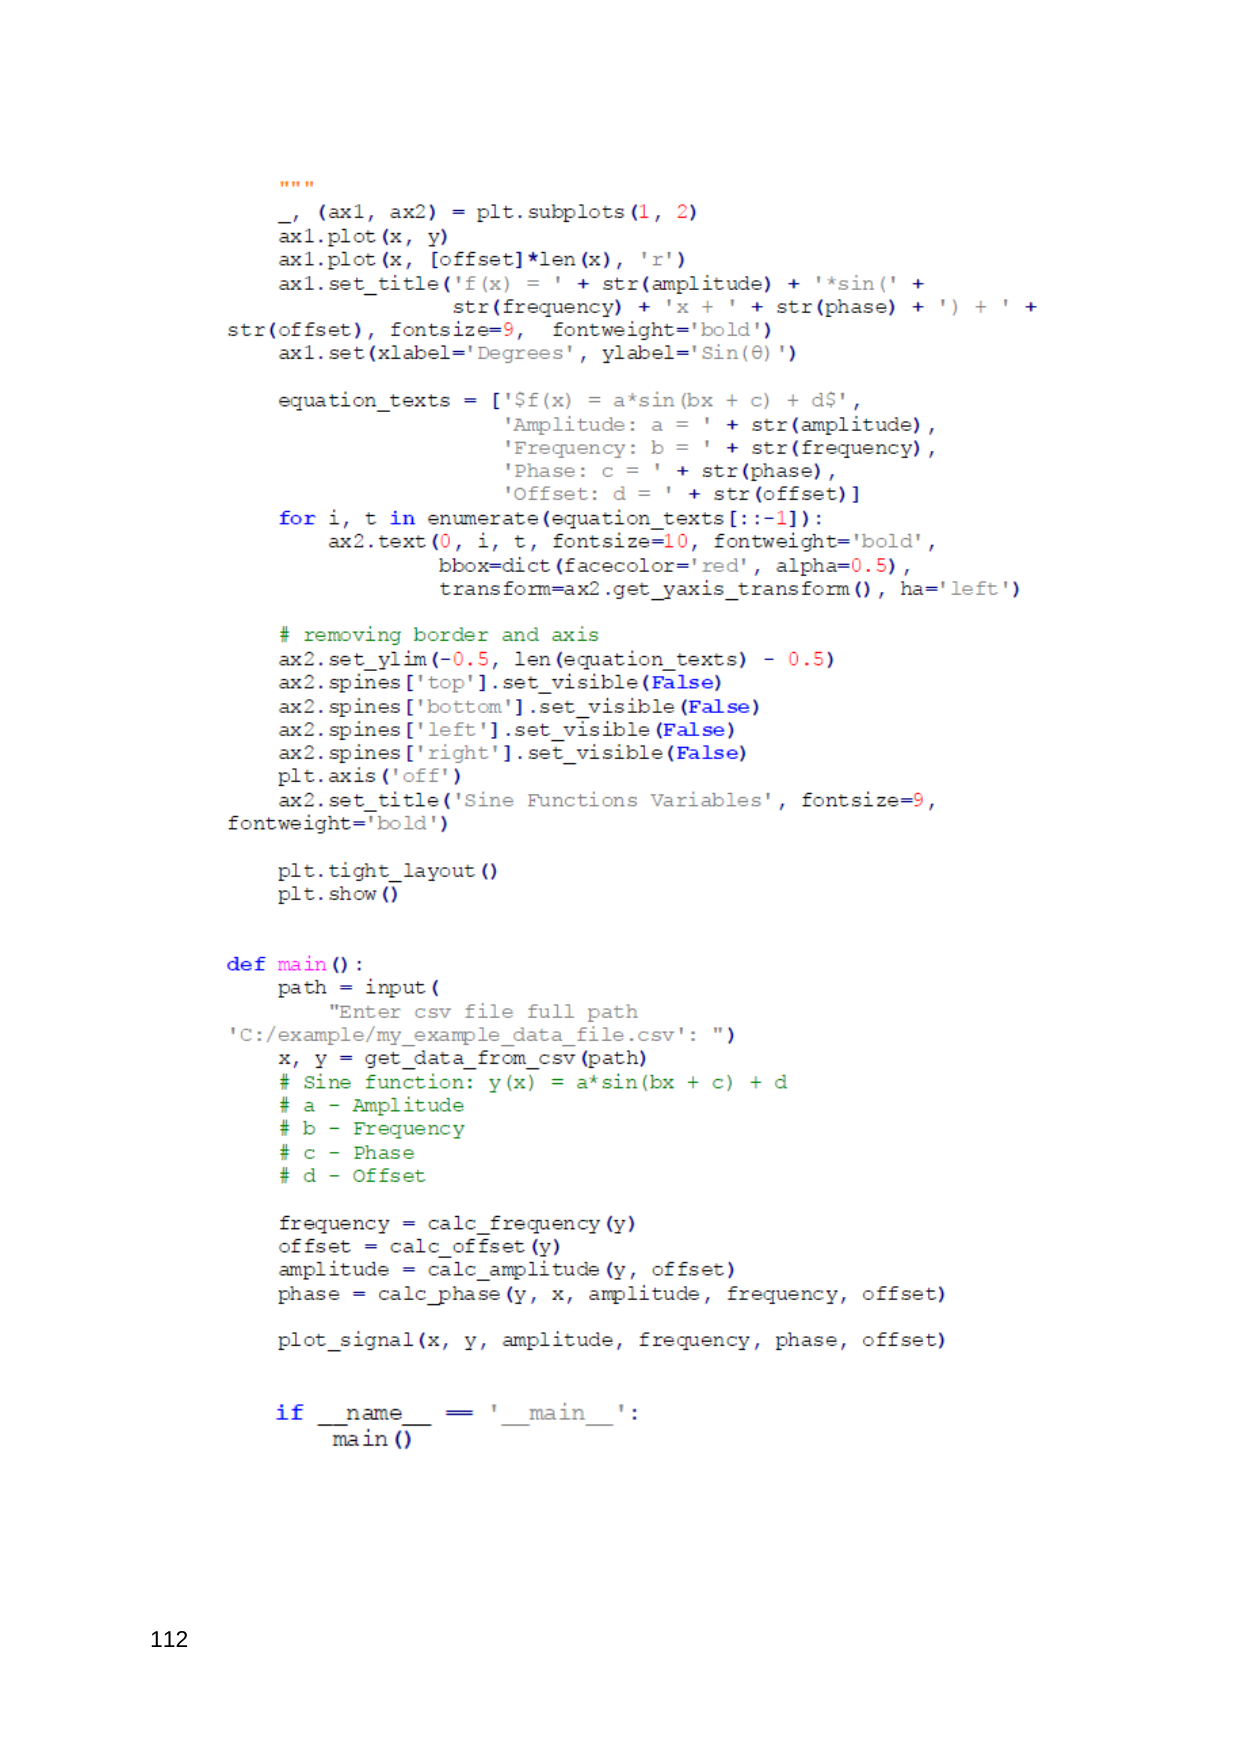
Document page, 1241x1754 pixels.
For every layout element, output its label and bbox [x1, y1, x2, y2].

picture [250, 1360, 1091, 1503]
picture [150, 150, 1090, 1357]
